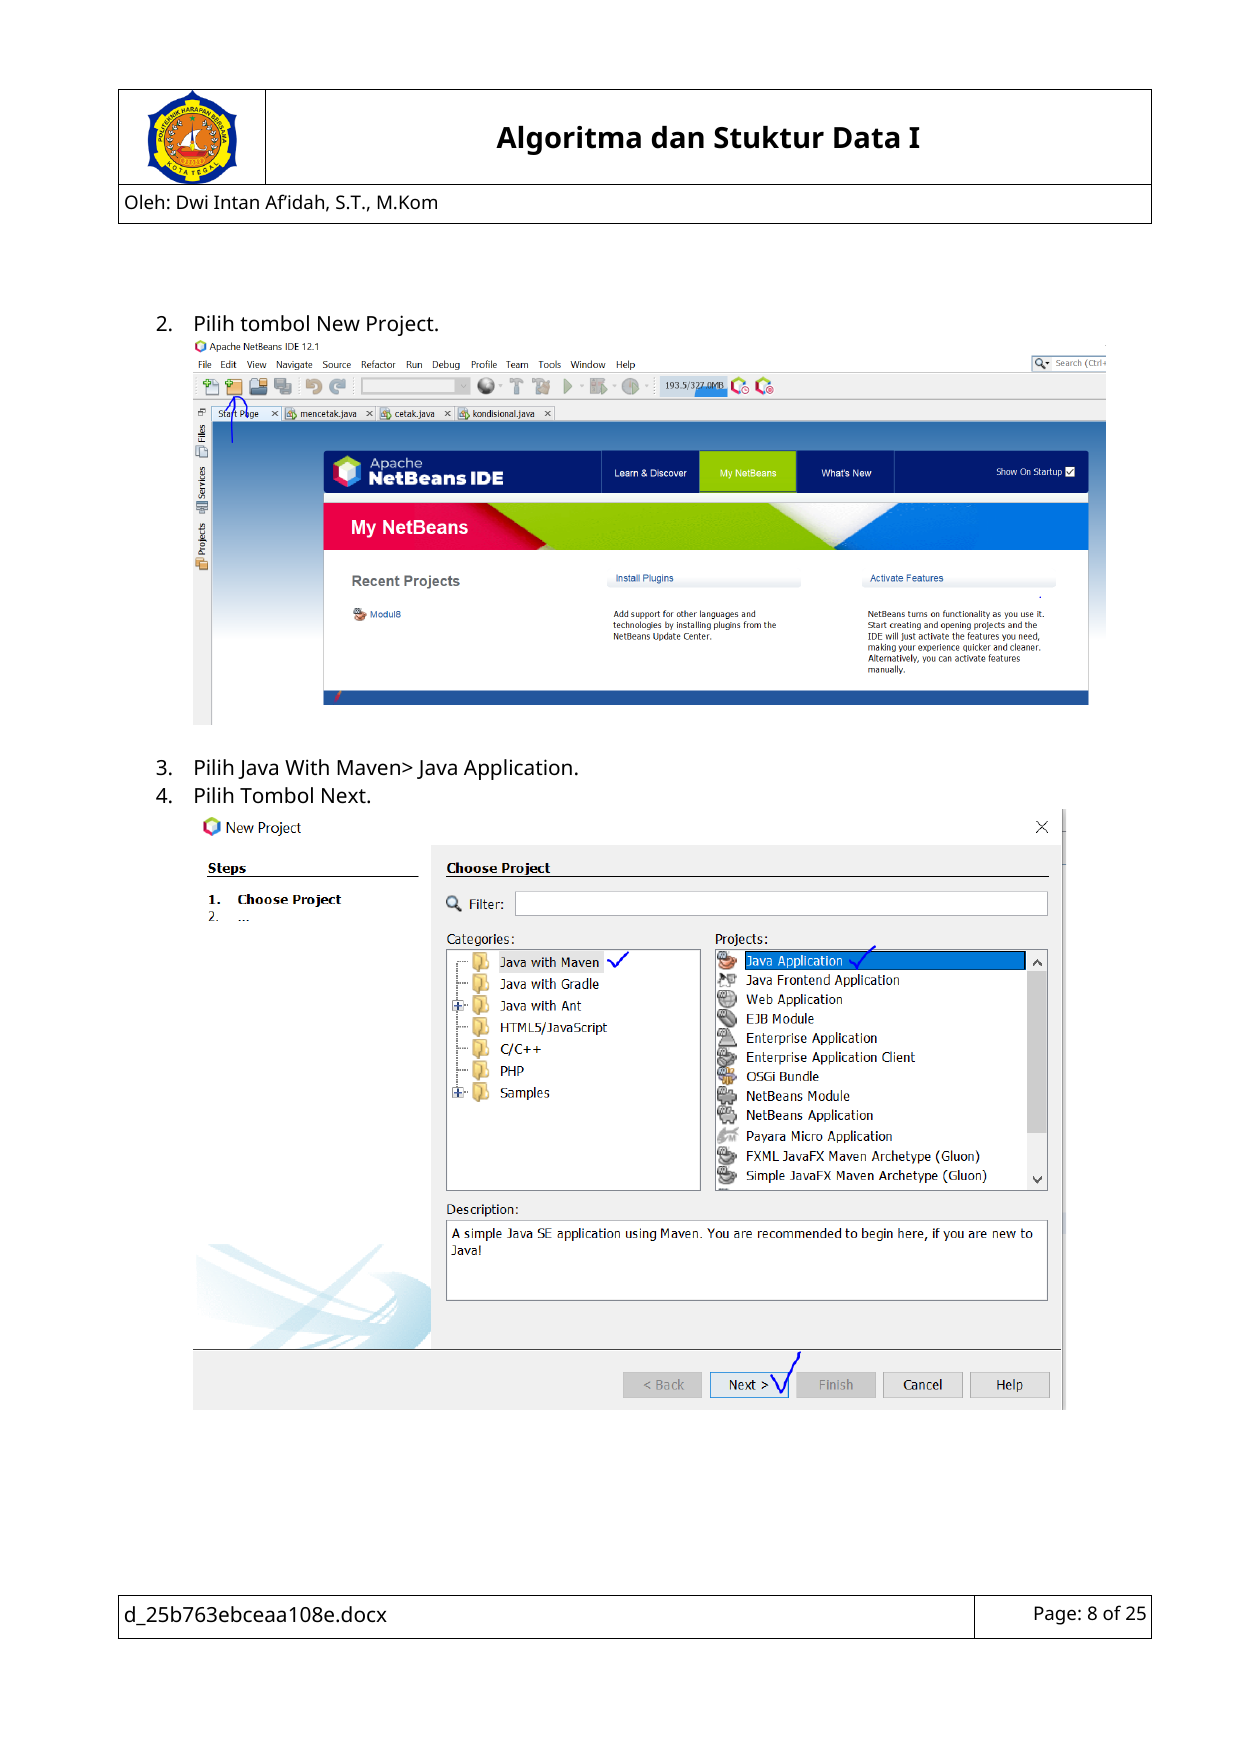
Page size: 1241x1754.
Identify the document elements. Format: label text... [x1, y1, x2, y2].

picture [147, 89, 237, 184]
picture [193, 809, 1067, 1410]
list Pilih tombol New Project. [156, 309, 1152, 338]
list Pilih Java With Maven> Java Application. [156, 753, 1152, 781]
list Pilih Tombol Next. [156, 781, 1152, 810]
picture [193, 337, 1106, 725]
